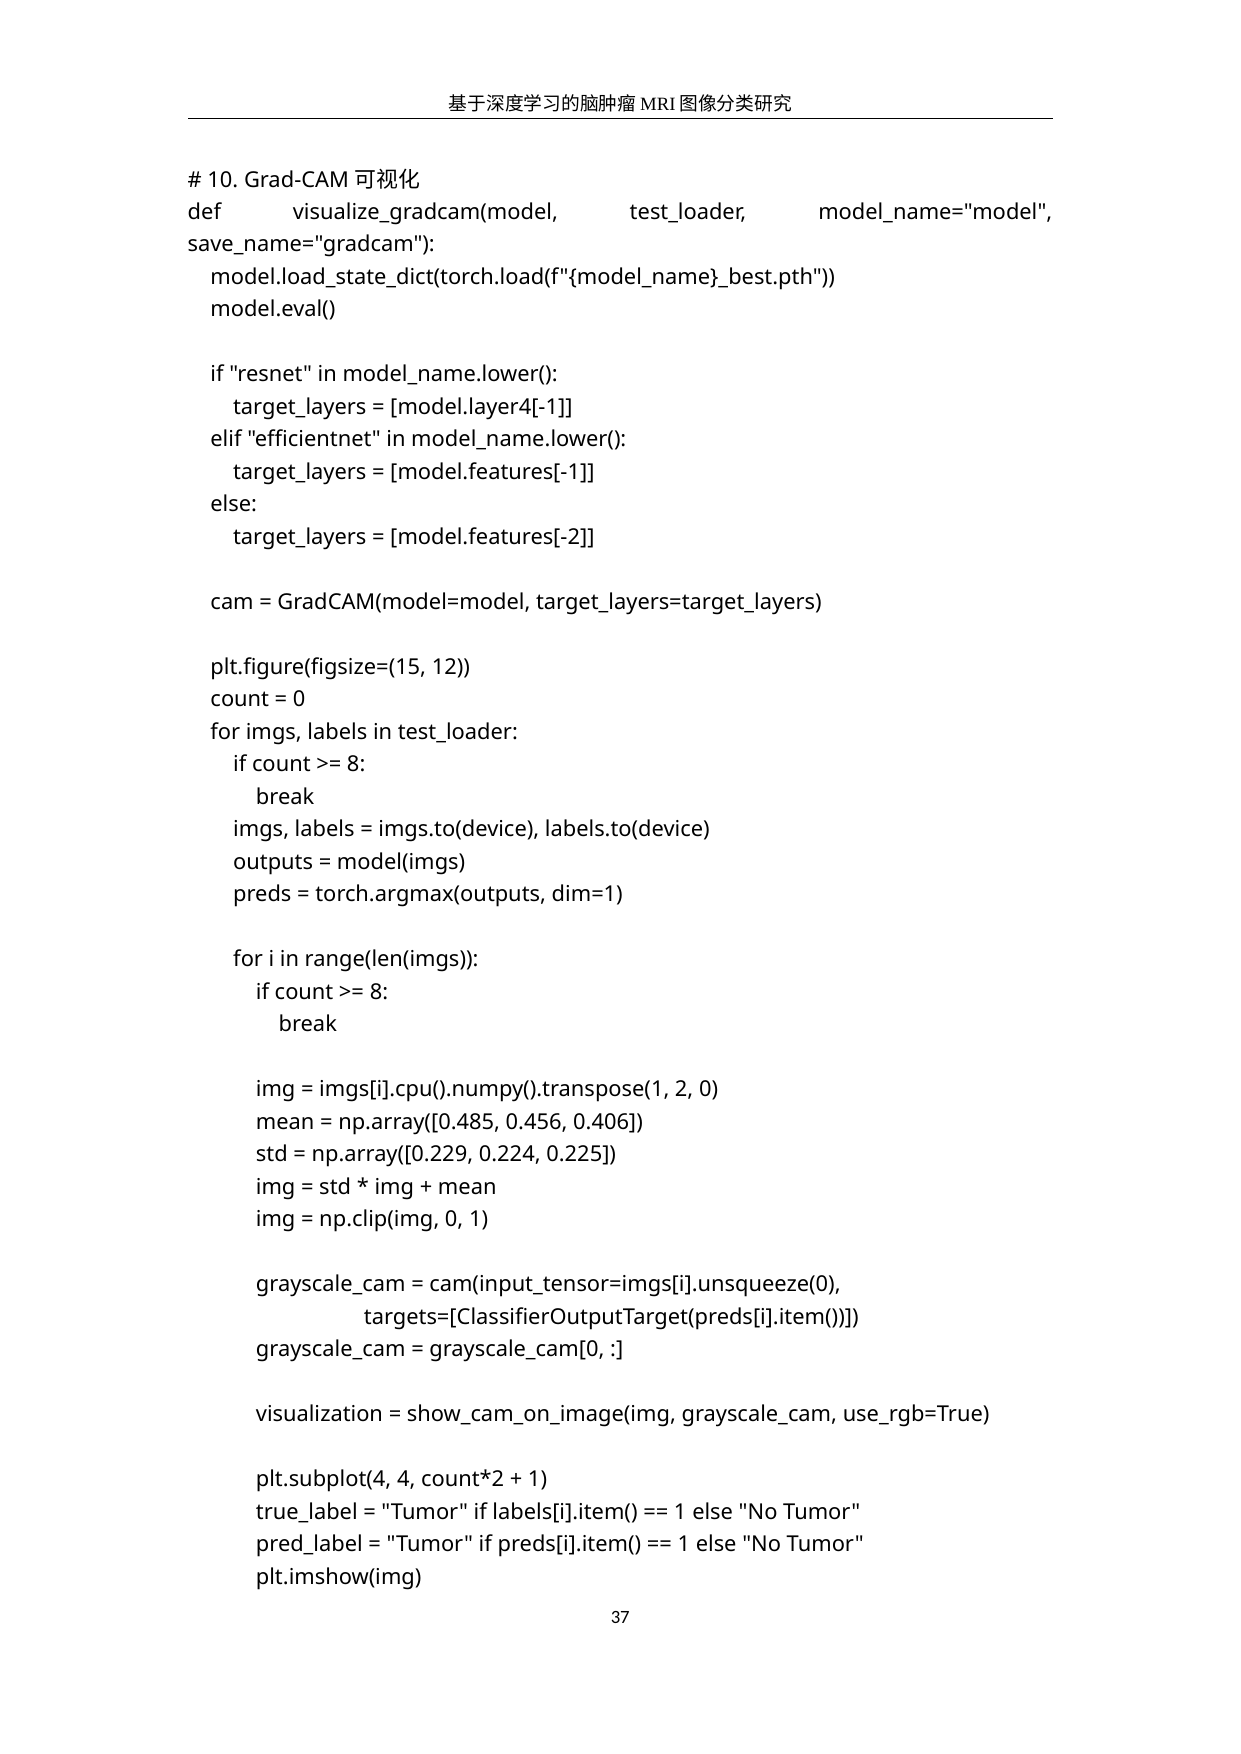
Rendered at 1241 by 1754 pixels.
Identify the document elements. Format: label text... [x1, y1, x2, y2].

text if count >= 8: [187, 747, 1053, 779]
text grayscale_cam = cam(input_tensor=imgs[i].unsqueeze(0), [187, 1267, 1053, 1299]
text pred_label = "Tumor" if preds[i].item() == 1 else "No Tumor" [187, 1527, 1053, 1559]
text target_layers = [model.features[-2]] [187, 519, 1053, 552]
text target_layers = [model.features[-1]] [187, 454, 1053, 487]
text targets=[ClassifierOutputTarget(preds[i].item())]) [187, 1299, 1053, 1332]
text target_layers = [model.layer4[-1]] [187, 389, 1053, 422]
text visualization = show_cam_on_image(img, grayscale_cam, use_rgb=True) [187, 1397, 1053, 1429]
text imgs, labels = imgs.to(device), labels.to(device) [187, 812, 1053, 844]
text else: [187, 487, 1053, 519]
text break [187, 1007, 1053, 1039]
text outputs = model(imgs) [187, 844, 1053, 877]
text plt.figure(figsize=(15, 12)) [187, 649, 1053, 682]
text def visualize_gradcam(model, test_loader, model_name="model", save_name="gradcam"): [187, 194, 1053, 259]
text plt.imshow(img) [187, 1559, 1053, 1592]
text count = 0 [187, 682, 1053, 714]
text mean = np.array([0.485, 0.456, 0.406]) [187, 1104, 1053, 1137]
text model.eval() [187, 292, 1053, 324]
text if "resnet" in model_name.lower(): [187, 357, 1053, 389]
text model.load_state_dict(torch.load(f"{model_name}_best.pth")) [187, 259, 1053, 292]
text cam = GradCAM(model=model, target_layers=target_layers) [187, 584, 1053, 617]
text for i in range(len(imgs)): [187, 942, 1053, 974]
text img = np.clip(img, 0, 1) [187, 1202, 1053, 1234]
text grayscale_cam = grayscale_cam[0, :] [187, 1332, 1053, 1364]
text plt.subplot(4, 4, count*2 + 1) [187, 1462, 1053, 1494]
text true_label = "Tumor" if labels[i].item() == 1 else "No Tumor" [187, 1494, 1053, 1527]
text if count >= 8: [187, 974, 1053, 1007]
text std = np.array([0.229, 0.224, 0.225]) [187, 1137, 1053, 1169]
text break [187, 779, 1053, 812]
text preds = torch.argmax(outputs, dim=1) [187, 877, 1053, 909]
text elif "efficientnet" in model_name.lower(): [187, 422, 1053, 454]
text # 10. Grad-CAM 可视化 [187, 162, 1053, 194]
text img = std * img + mean [187, 1169, 1053, 1202]
text for imgs, labels in test_loader: [187, 714, 1053, 747]
text img = imgs[i].cpu().numpy().transpose(1, 2, 0) [187, 1072, 1053, 1104]
